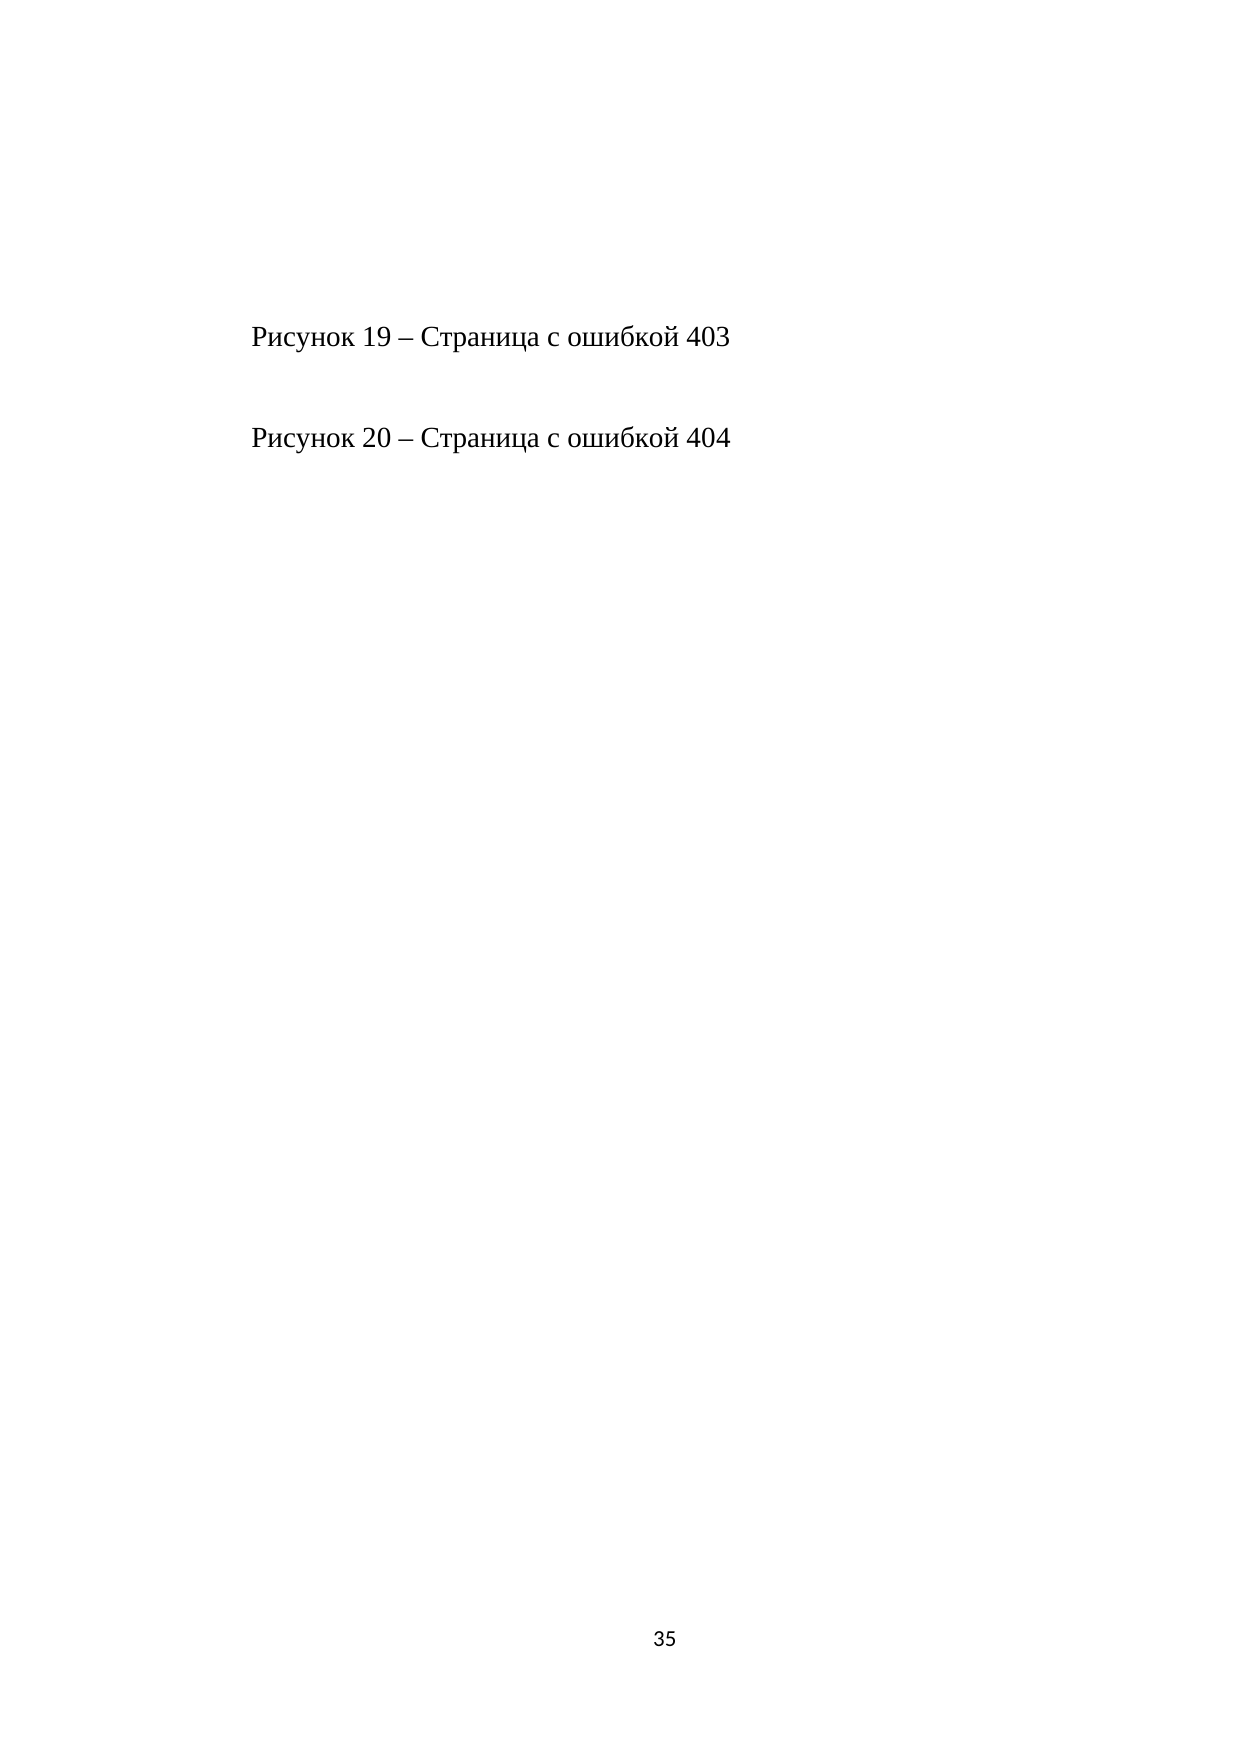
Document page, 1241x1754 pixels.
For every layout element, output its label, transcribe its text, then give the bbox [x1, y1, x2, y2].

text Рисунок 19 – Страница с ошибкой 403 [177, 319, 1152, 353]
text Рисунок 20 – Страница с ошибкой 404 [177, 420, 1152, 453]
